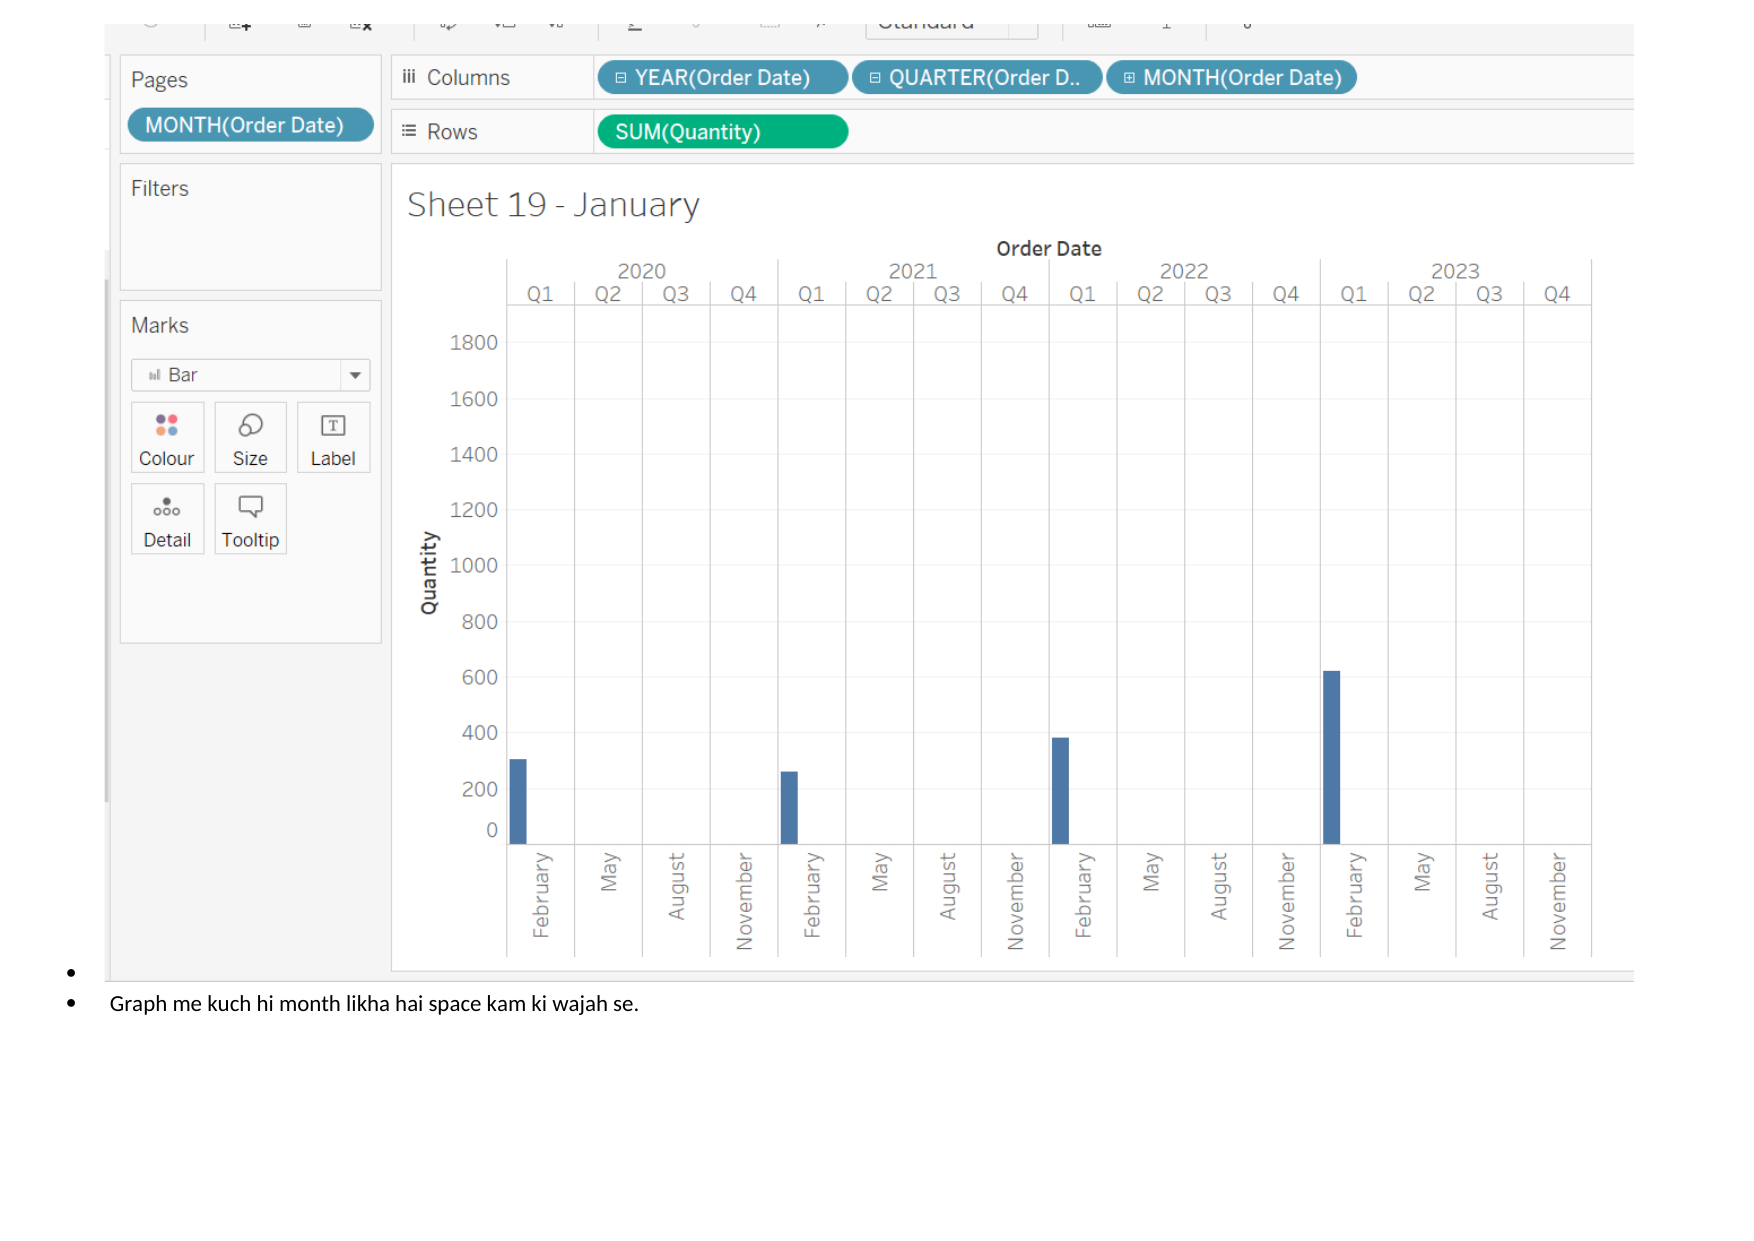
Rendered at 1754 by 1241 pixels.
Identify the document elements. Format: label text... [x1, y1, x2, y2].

picture [104, 24, 1634, 982]
list Graph me kuch hi month likha hai space kam ki wajah se. [67, 989, 1724, 1017]
